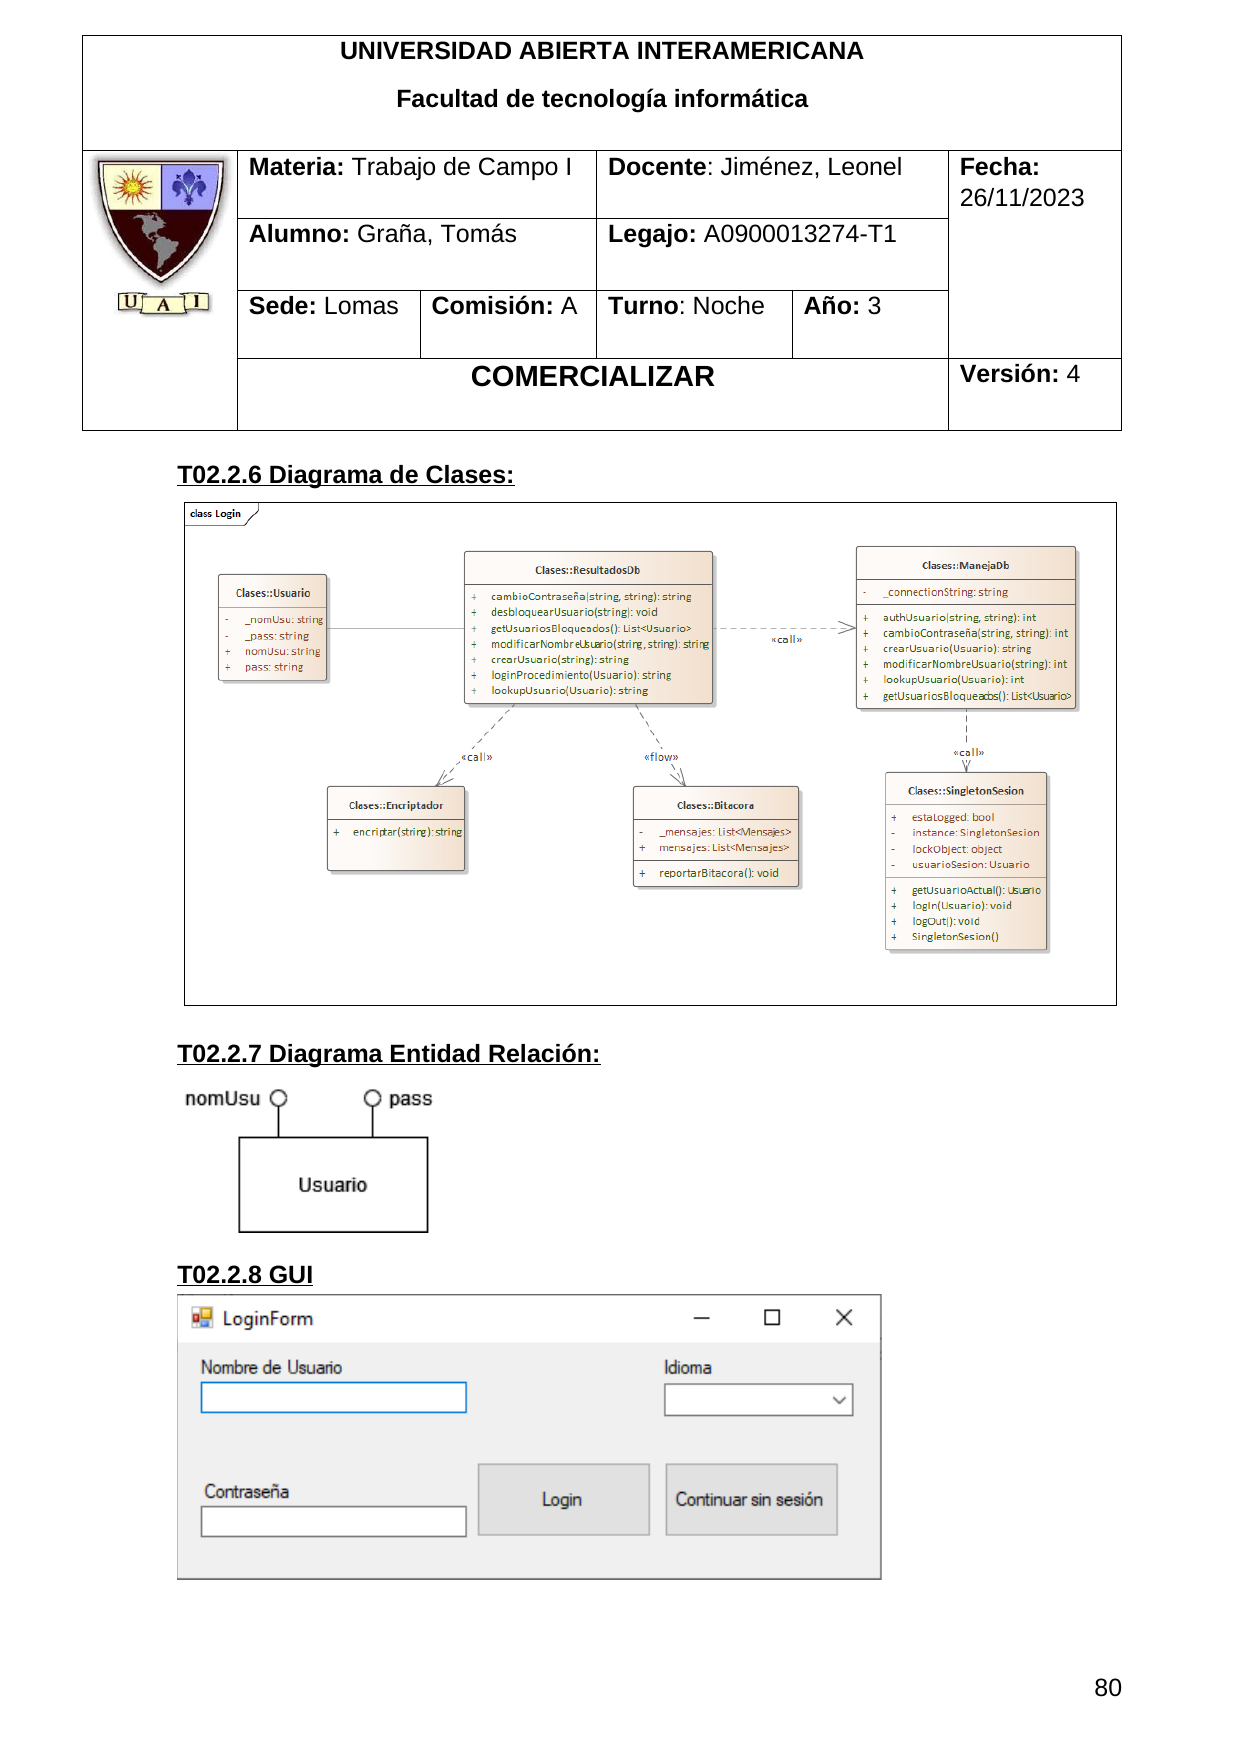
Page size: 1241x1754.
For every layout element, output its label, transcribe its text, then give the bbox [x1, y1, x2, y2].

picture [177, 495, 1122, 1012]
picture [87, 151, 234, 320]
picture [177, 1074, 460, 1233]
subtitle T02.2.8 GUI [177, 1259, 1122, 1288]
subtitle T02.2.6 Diagrama de Clases: [177, 460, 1122, 488]
subtitle T02.2.7 Diagrama Entidad Relación: [177, 1039, 1122, 1068]
picture [177, 1294, 882, 1580]
